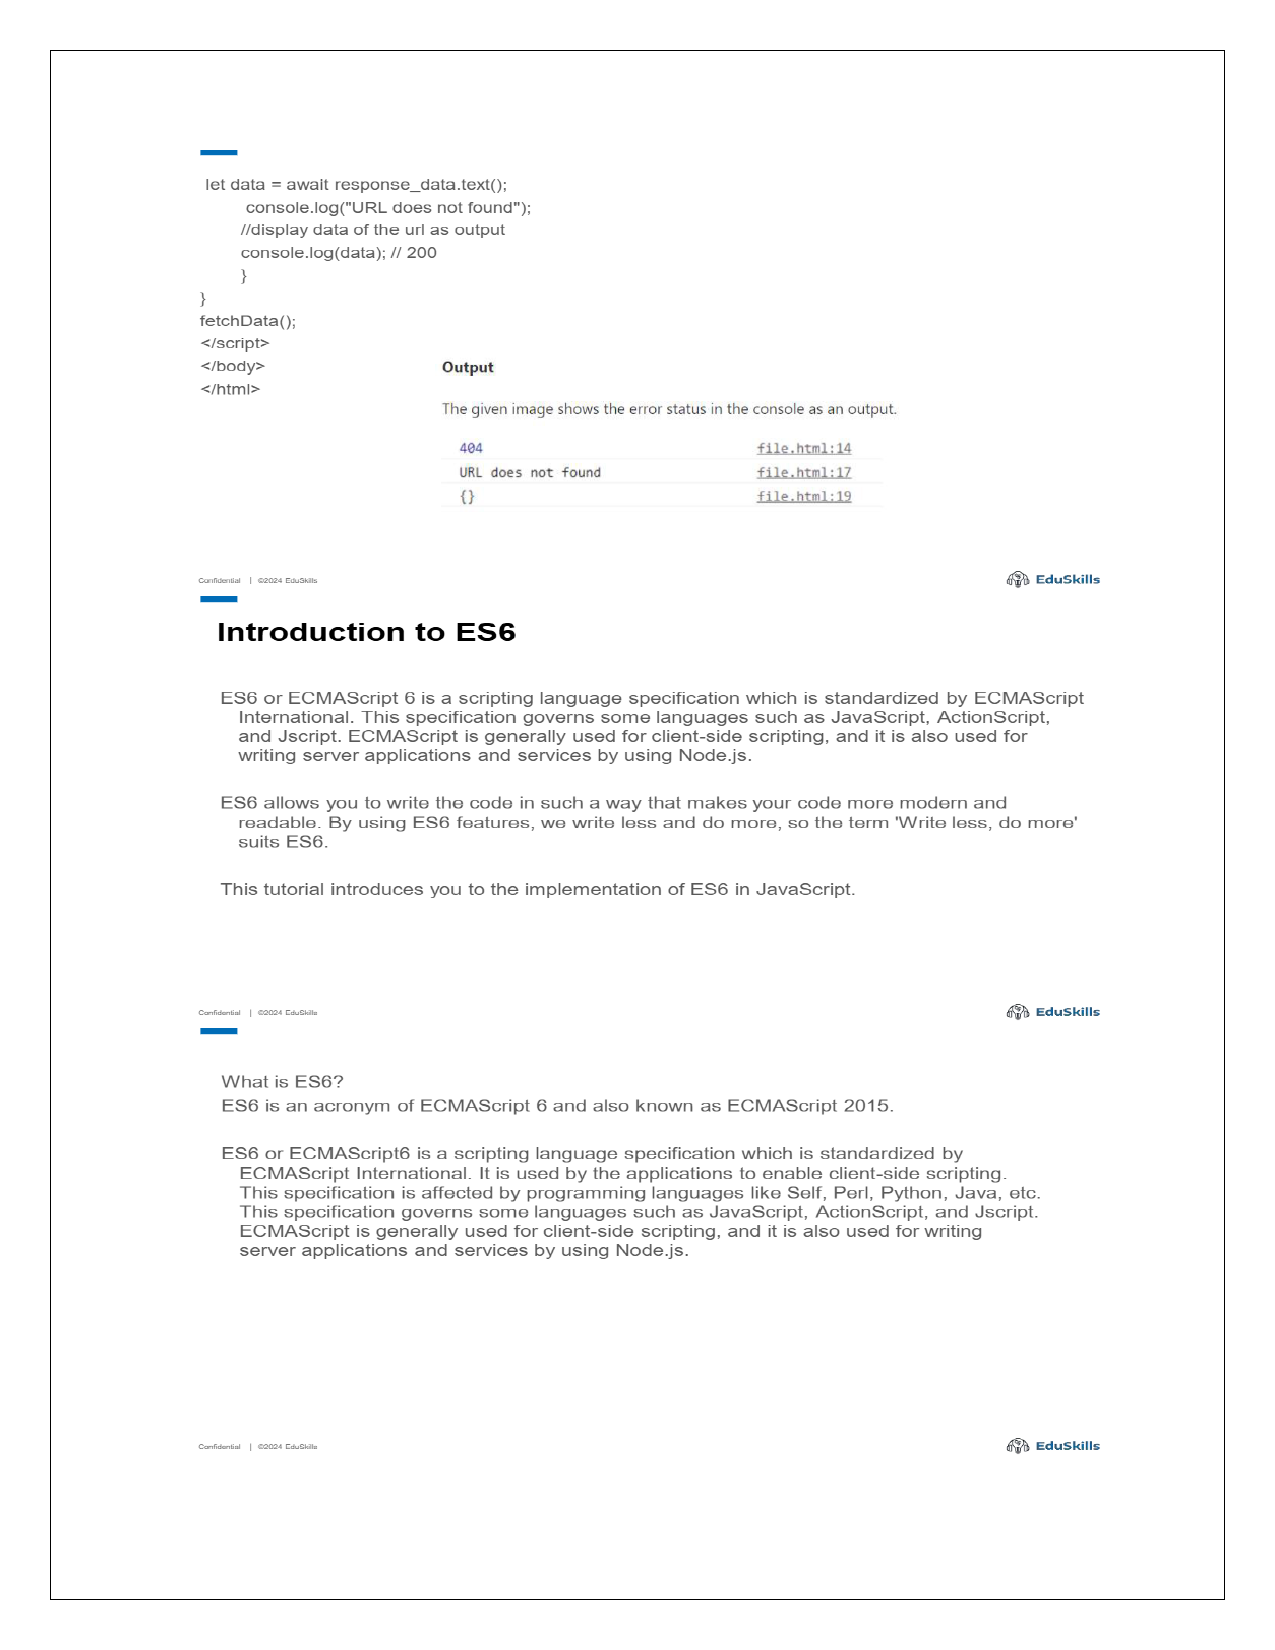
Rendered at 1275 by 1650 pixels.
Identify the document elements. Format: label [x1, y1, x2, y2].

picture [150, 596, 1126, 1025]
picture [150, 150, 1126, 593]
picture [150, 1028, 1126, 1459]
